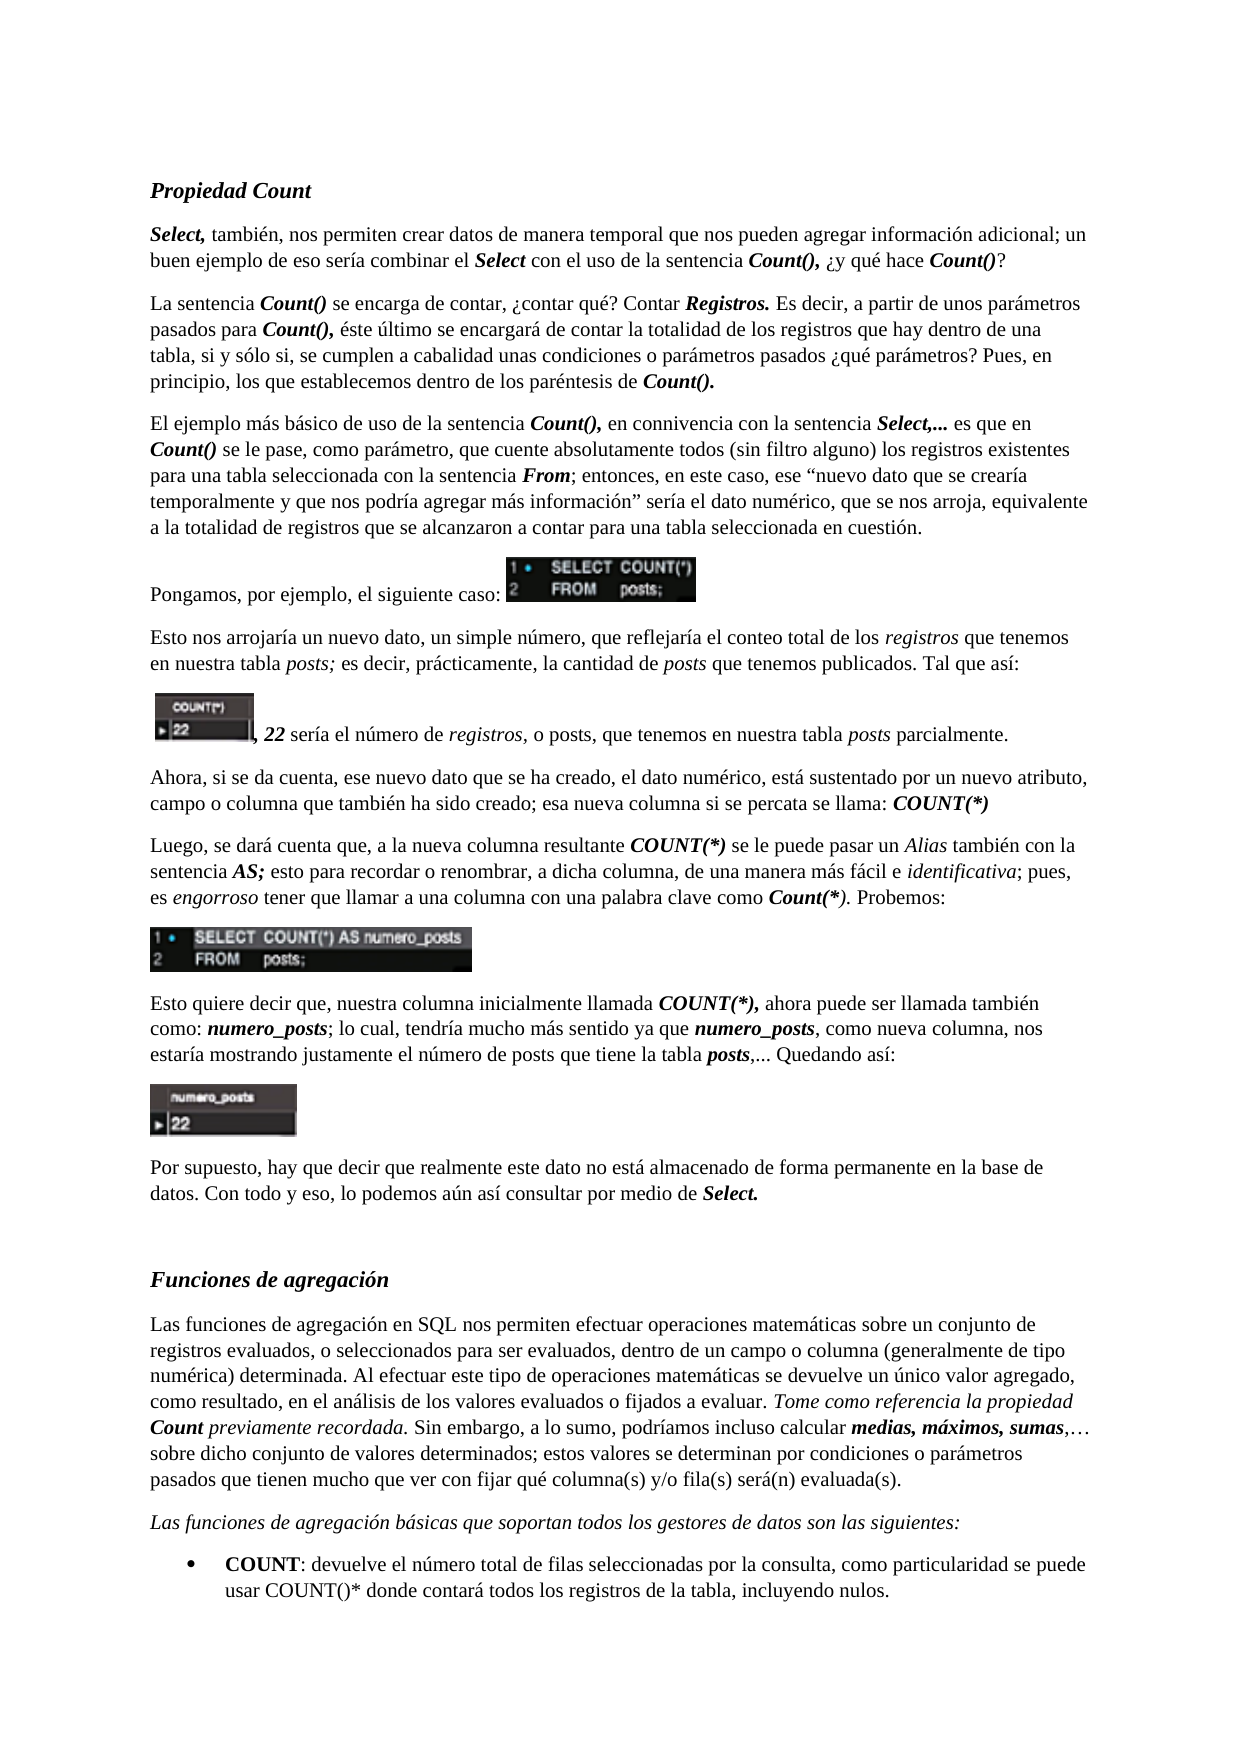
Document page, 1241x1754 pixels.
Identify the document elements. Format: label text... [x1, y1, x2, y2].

picture [150, 927, 472, 972]
text Funciones de agregación [150, 1266, 1090, 1293]
picture [506, 557, 696, 602]
text Las funciones de agregación básicas que soportan todos los gestores de datos son las siguientes: [150, 1510, 1090, 1534]
text Por supuesto, hay que decir que realmente este dato no está almacenado de forma permanente en la base de datos. Con todo y eso, lo podemos aún así consultar por medio de Select. [150, 1155, 1090, 1205]
list COUNT: devuelve el número total de filas seleccionadas por la consulta, como particularidad se puede usar COUNT()* donde contará todos los registros de la tabla, incluyendo nulos. [187, 1552, 1090, 1602]
picture [155, 693, 254, 742]
text Luego, se dará cuenta que, a la nueva columna resultante COUNT(*) se le puede pasar un Alias también con la sentencia AS; esto para recordar o renombrar, a dicha columna, de una manera más fácil e identificativa; pues, es engorroso tener que llamar a una columna con una palabra clave como Count(*). Probemos: [150, 833, 1090, 909]
text Select, también, nos permiten crear datos de manera temporal que nos pueden agregar información adicional; un buen ejemplo de eso sería combinar el Select con el uso de la sentencia Count(), ¿y qué hace Count()? [150, 222, 1090, 272]
text Esto quiere decir que, nuestra columna inicialmente llamada COUNT(*), ahora puede ser llamada también como: numero_posts; lo cual, tendría mucho más sentido ya que numero_posts, como nueva columna, nos estaría mostrando justamente el número de posts que tiene la tabla posts,... Quedando así: [150, 990, 1090, 1066]
text El ejemplo más básico de uso de la sentencia Count(), en connivencia con la sentencia Select,... es que en Count() se le pase, como parámetro, que cuente absolutamente todos (sin filtro alguno) los registros existentes para una tabla seleccionada con la sentencia From; entonces, en este caso, ese “nuevo dato que se crearía temporalmente y que nos podría agregar más información” sería el dato numérico, que se nos arroja, equivalente a la totalidad de registros que se alcanzaron a contar para una tabla seleccionada en cuestión. [150, 411, 1090, 539]
text , 22 sería el número de registros, o posts, que tenemos en nuestra tabla posts parcialmente. [150, 693, 1090, 746]
text Ahora, si se da cuenta, ese nuevo dato que se ha creado, el dato numérico, está sustentado por un nuevo atributo, campo o columna que también ha sido creado; esa nueva columna si se percata se llama: COUNT(*) [150, 765, 1090, 815]
text Propiedad Count [150, 177, 1090, 203]
text La sentencia Count() se encarga de contar, ¿contar qué? Contar Registros. Es decir, a partir de unos parámetros pasados para Count(), éste último se encargará de contar la totalidad de los registros que hay dentro de una tabla, si y sólo si, se cumplen a cabalidad unas condiciones o parámetros pasados ¿qué parámetros? Pues, en principio, los que establecemos dentro de los paréntesis de Count(). [150, 291, 1090, 393]
text Las funciones de agregación en SQL nos permiten efectuar operaciones matemáticas sobre un conjunto de registros evaluados, o seleccionados para ser evaluados, dentro de un campo o columna (generalmente de tipo numérica) determinada. Al efectuar este tipo de operaciones matemáticas se devuelve un único valor agregado, como resultado, en el análisis de los valores evaluados o fijados a evaluar. Tome como referencia la propiedad Count previamente recordada. Sin embargo, a lo sumo, podríamos incluso calcular medias, máximos, sumas,… sobre dicho conjunto de valores determinados; estos valores se determinan por condiciones o parámetros pasados que tienen mucho que ver con fijar qué columna(s) y/o fila(s) será(n) evaluada(s). [150, 1312, 1090, 1491]
picture [150, 1084, 297, 1137]
text Pongamos, por ejemplo, el siguiente caso: [150, 558, 1090, 606]
text Esto nos arrojaría un nuevo dato, un simple número, que reflejaría el conteo total de los registros que tenemos en nuestra tabla posts; es decir, prácticamente, la cantidad de posts que tenemos publicados. Tal que así: [150, 624, 1090, 674]
